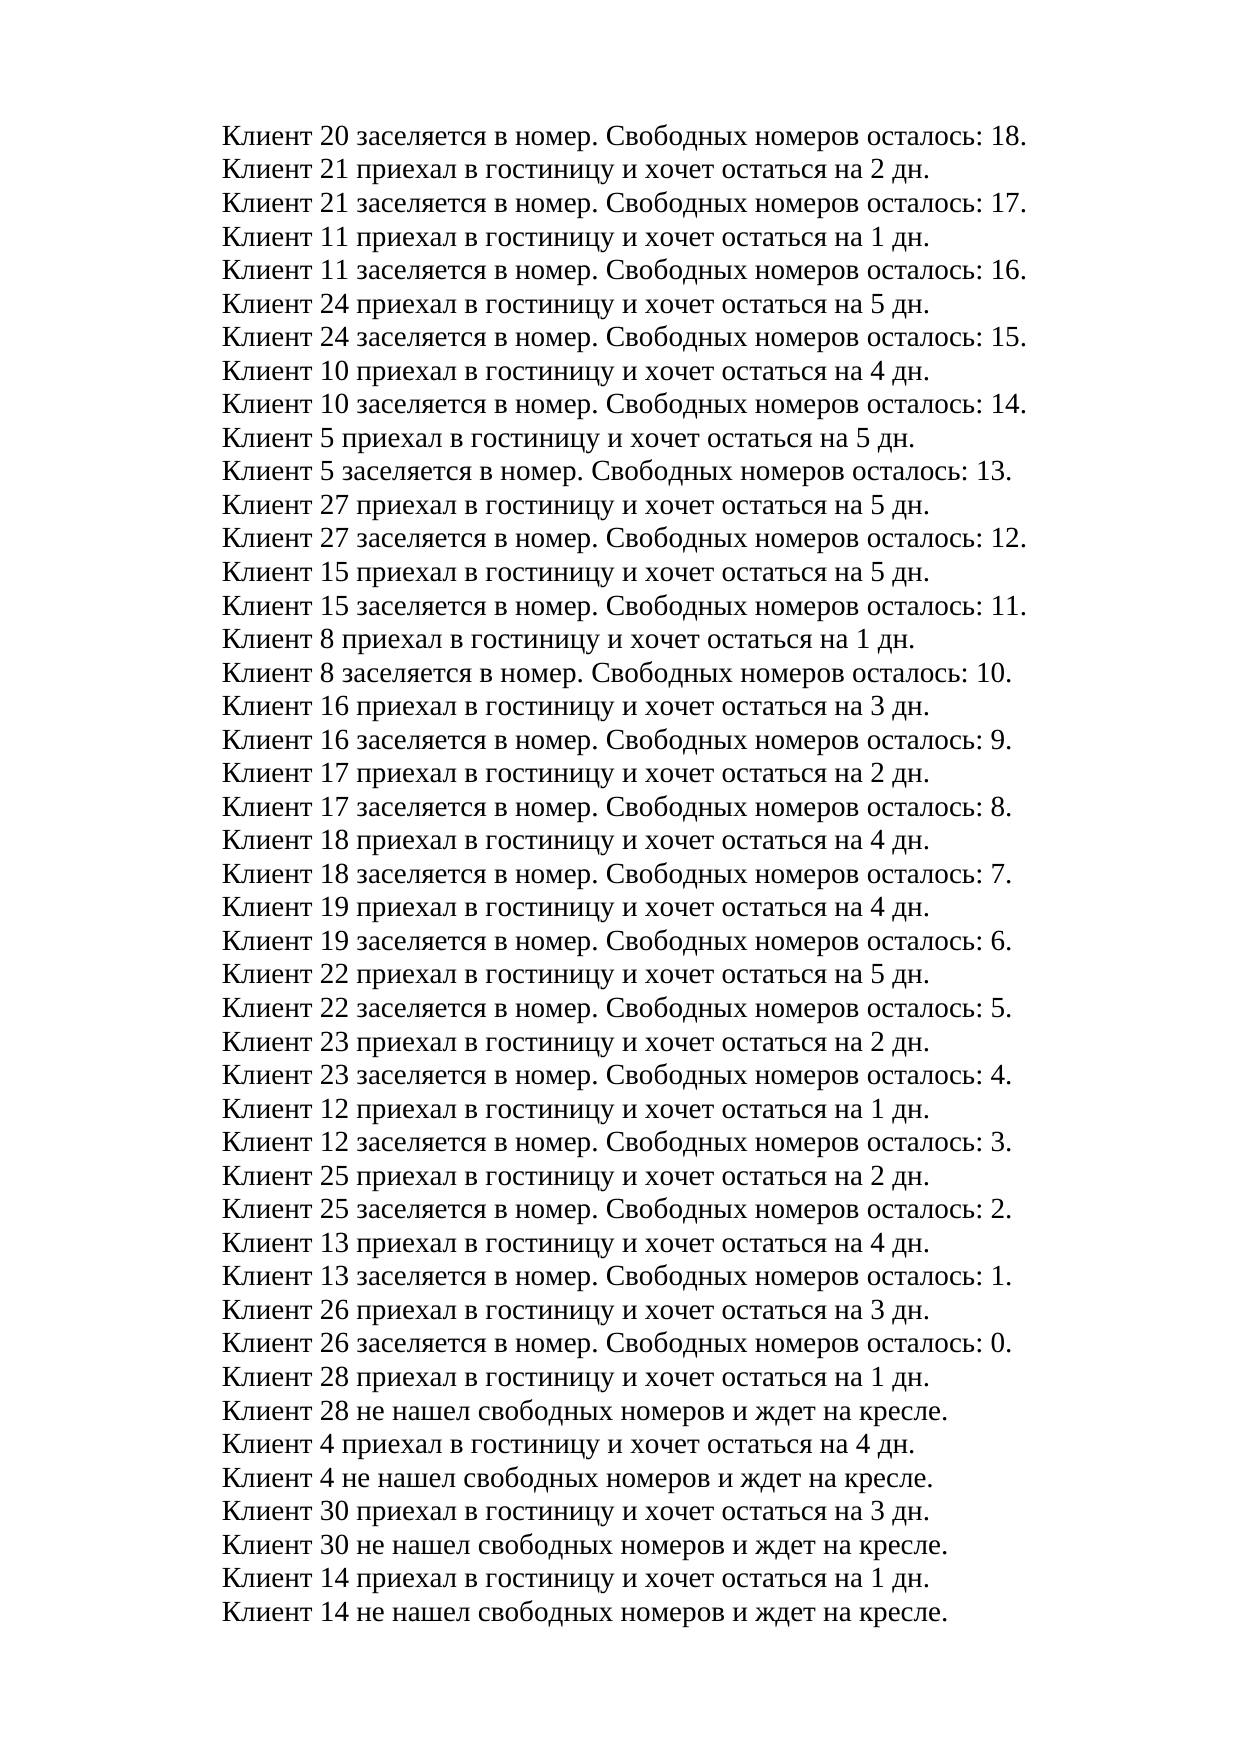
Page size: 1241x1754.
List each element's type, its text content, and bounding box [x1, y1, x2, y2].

text Клиент 8 заселяется в номер. Свободных номеров осталось: 10. [177, 722, 1152, 755]
text Клиент 5 заселяется в номер. Свободных номеров осталось: 13. [177, 521, 1152, 554]
text Клиент 5 приехал в гостиницу и хочет остаться на 5 дн. [177, 487, 1152, 521]
text Клиент 10 приехал в гостиницу и хочет остаться на 4 дн. [177, 420, 1152, 453]
text Клиент 23 приехал в гостиницу и хочет остаться на 2 дн. [177, 1091, 1152, 1124]
text Клиент 8 приехал в гостиницу и хочет остаться на 1 дн. [177, 688, 1152, 722]
text Клиент 28 приехал в гостиницу и хочет остаться на 1 дн. [177, 1426, 1152, 1460]
text Клиент 19 заселяется в номер. Свободных номеров осталось: 6. [177, 990, 1152, 1024]
text Клиент 26 заселяется в номер. Свободных номеров осталось: 0. [177, 1393, 1152, 1426]
text Клиент 11 заселяется в номер. Свободных номеров осталось: 16. [177, 319, 1152, 353]
text Клиент 25 приехал в гостиницу и хочет остаться на 2 дн. [177, 1225, 1152, 1258]
text Клиент 11 приехал в гостиницу и хочет остаться на 1 дн. [177, 286, 1152, 319]
text Клиент 25 заселяется в номер. Свободных номеров осталось: 2. [177, 1258, 1152, 1292]
text Клиент 18 приехал в гостиницу и хочет остаться на 4 дн. [177, 889, 1152, 923]
text Клиент 30 приехал в гостиницу и хочет остаться на 3 дн. [177, 1560, 1152, 1594]
text Клиент 4 приехал в гостиницу и хочет остаться на 4 дн. [177, 1493, 1152, 1527]
text Клиент 16 приехал в гостиницу и хочет остаться на 3 дн. [177, 755, 1152, 789]
text Клиент 15 заселяется в номер. Свободных номеров осталось: 11. [177, 655, 1152, 688]
text Клиент 12 заселяется в номер. Свободных номеров осталось: 3. [177, 1191, 1152, 1225]
text Клиент 30 не нашел свободных номеров и ждет на кресле. [177, 1594, 1152, 1627]
text Клиент 26 приехал в гостиницу и хочет остаться на 3 дн. [177, 1359, 1152, 1393]
text Клиент 17 заселяется в номер. Свободных номеров осталось: 8. [177, 856, 1152, 889]
text Клиент 24 заселяется в номер. Свободных номеров осталось: 15. [177, 386, 1152, 420]
text Клиент 20 приехал в гостиницу и хочет остаться на 3 дн. [177, 152, 1152, 185]
text Клиент 13 заселяется в номер. Свободных номеров осталось: 1. [177, 1326, 1152, 1359]
text Клиент 10 заселяется в номер. Свободных номеров осталось: 14. [177, 453, 1152, 487]
text Клиент 22 приехал в гостиницу и хочет остаться на 5 дн. [177, 1024, 1152, 1057]
text Клиент 15 приехал в гостиницу и хочет остаться на 5 дн. [177, 621, 1152, 655]
text Клиент 4 не нашел свободных номеров и ждет на кресле. [177, 1527, 1152, 1560]
text Клиент 20 заселяется в номер. Свободных номеров осталось: 18. [177, 185, 1152, 219]
text Клиент 21 заселяется в номер. Свободных номеров осталось: 17. [177, 252, 1152, 286]
text Клиент 27 приехал в гостиницу и хочет остаться на 5 дн. [177, 554, 1152, 588]
text Клиент 16 заселяется в номер. Свободных номеров осталось: 9. [177, 789, 1152, 822]
text Клиент 19 приехал в гостиницу и хочет остаться на 4 дн. [177, 957, 1152, 990]
text Клиент 13 приехал в гостиницу и хочет остаться на 4 дн. [177, 1292, 1152, 1326]
text Клиент 22 заселяется в номер. Свободных номеров осталось: 5. [177, 1057, 1152, 1091]
text Клиент 12 приехал в гостиницу и хочет остаться на 1 дн. [177, 1158, 1152, 1191]
text Клиент 17 приехал в гостиницу и хочет остаться на 2 дн. [177, 822, 1152, 856]
text Клиент 24 приехал в гостиницу и хочет остаться на 5 дн. [177, 353, 1152, 386]
text Клиент 28 не нашел свободных номеров и ждет на кресле. [177, 1460, 1152, 1493]
text Клиент 3 заселяется в номер. Свободных номеров осталось: 19. [177, 118, 1152, 152]
text Клиент 21 приехал в гостиницу и хочет остаться на 2 дн. [177, 219, 1152, 252]
text Клиент 23 заселяется в номер. Свободных номеров осталось: 4. [177, 1124, 1152, 1158]
text Клиент 27 заселяется в номер. Свободных номеров осталось: 12. [177, 588, 1152, 621]
text Клиент 18 заселяется в номер. Свободных номеров осталось: 7. [177, 923, 1152, 957]
